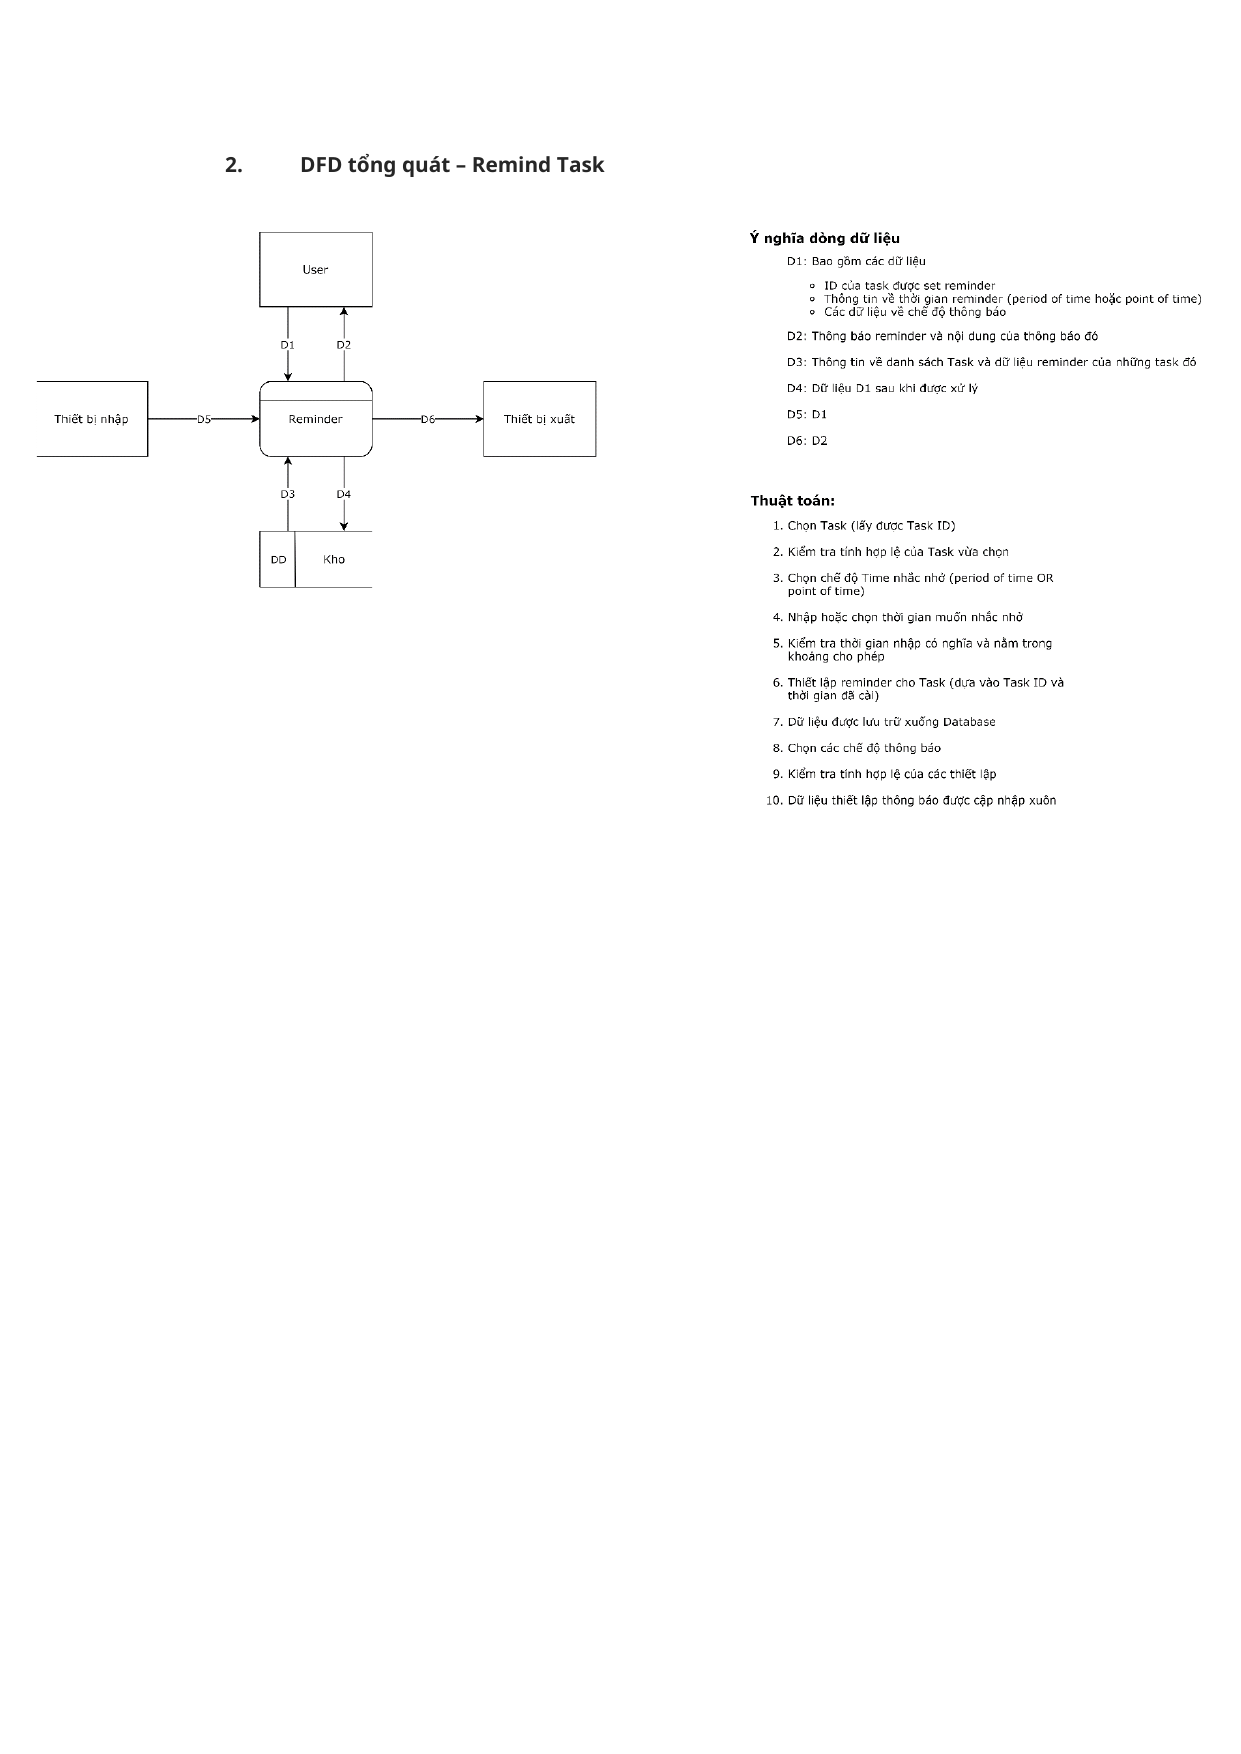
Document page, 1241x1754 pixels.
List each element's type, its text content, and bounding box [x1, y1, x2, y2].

text 2. DFD tổng quát – Remind Task [225, 150, 1090, 178]
picture [35, 222, 1229, 825]
